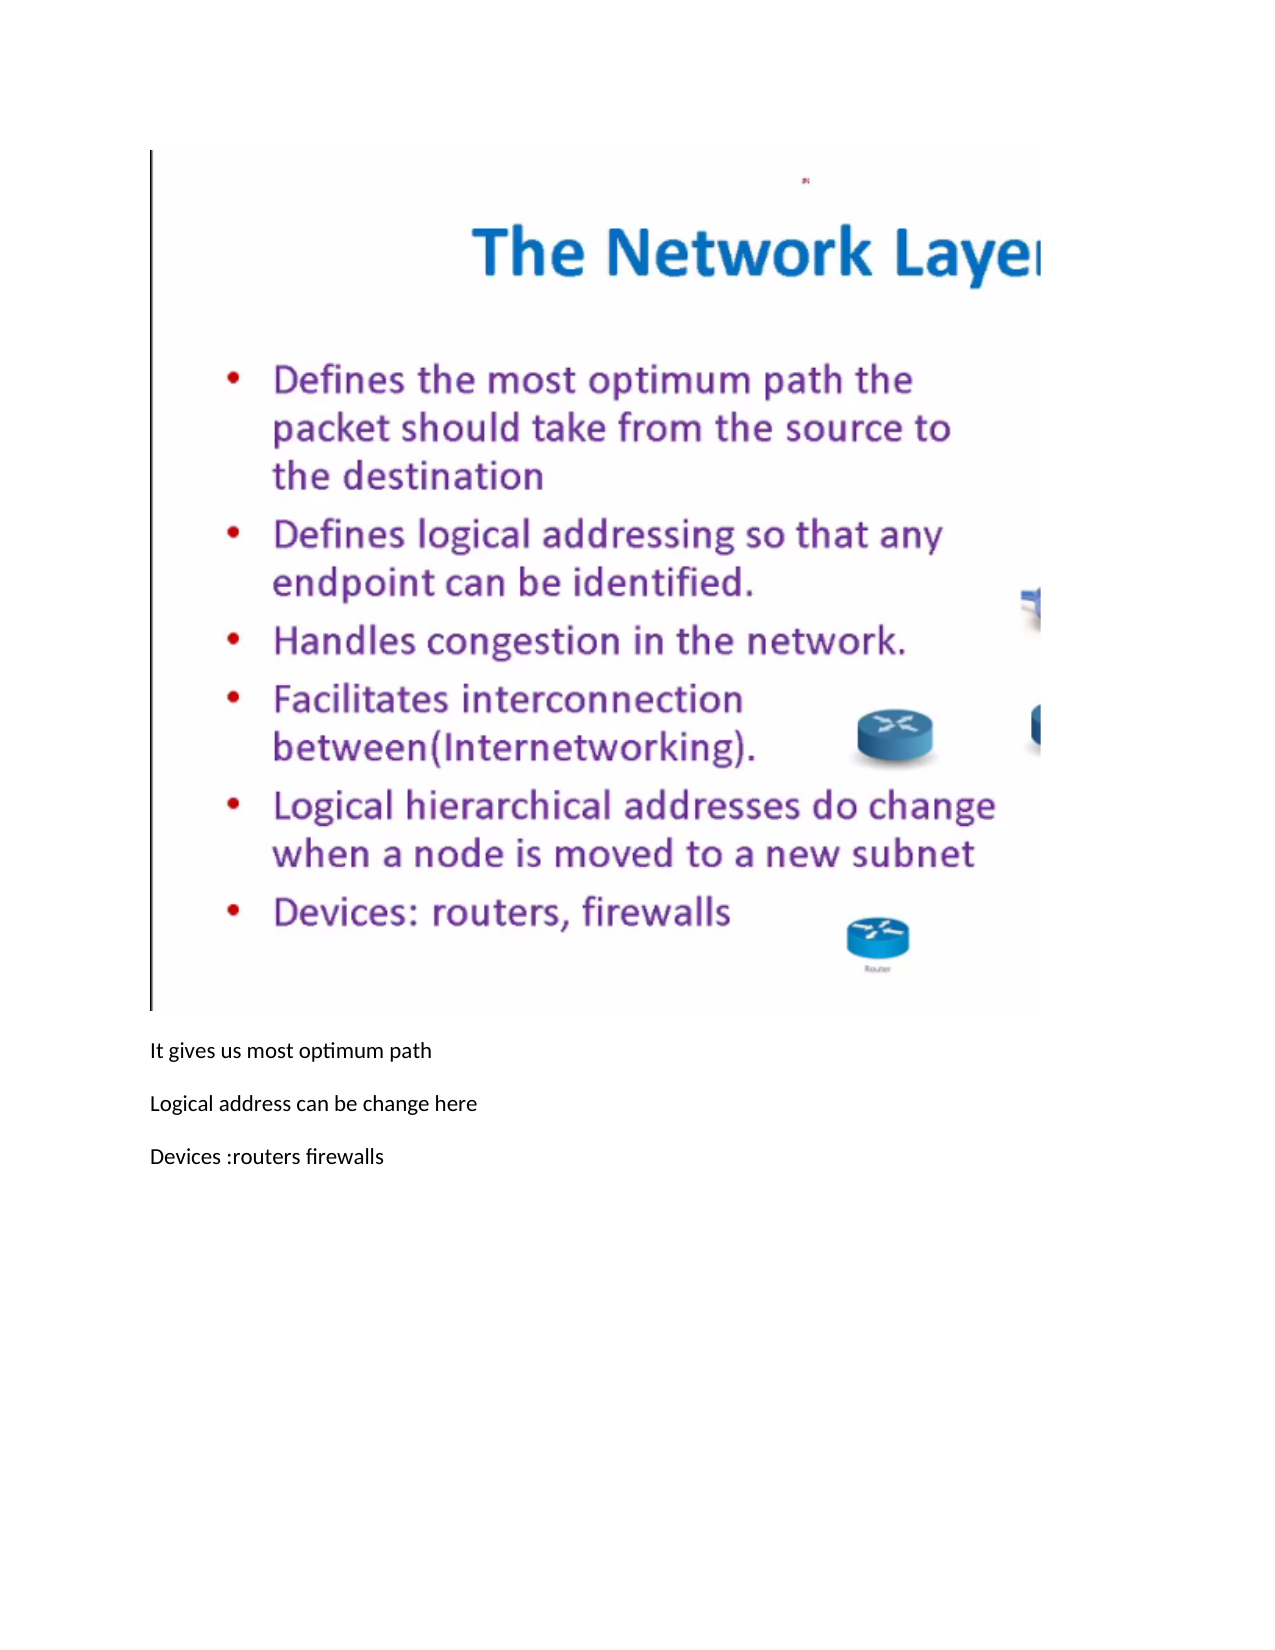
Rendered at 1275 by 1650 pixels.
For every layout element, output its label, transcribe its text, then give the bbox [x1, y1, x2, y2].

text Logical address can be change here [150, 1089, 1125, 1117]
text Devices :routers firewalls [150, 1142, 1125, 1170]
picture [150, 150, 1041, 1011]
text It gives us most optimum path [150, 1036, 1125, 1064]
